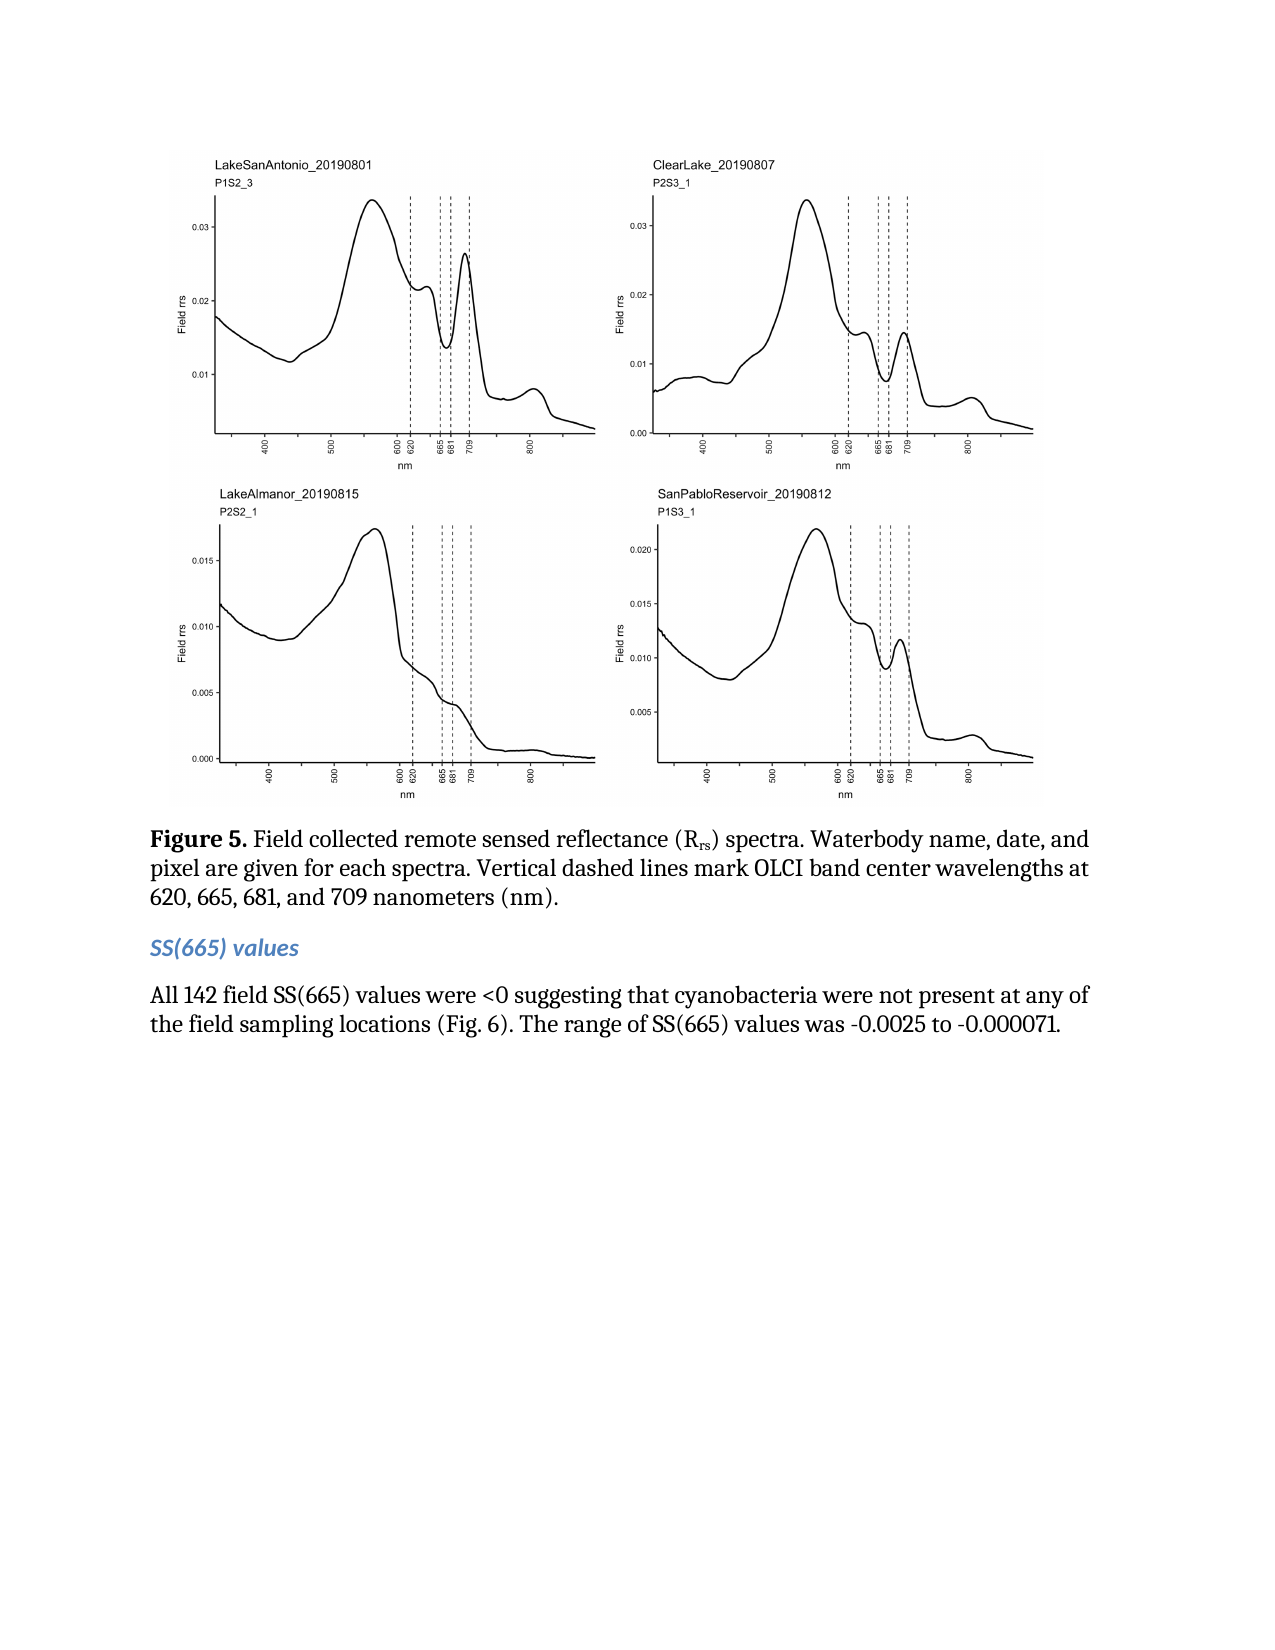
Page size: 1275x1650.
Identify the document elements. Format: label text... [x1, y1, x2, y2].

picture [168, 150, 1044, 807]
text All 142 field SS(665) values were <0 suggesting that cyanobacteria were not present at any of the field sampling locations (Fig. 6). The range of SS(665) values was -0.0025 to -0.000071. [150, 981, 1125, 1039]
subtitle SS(665) values [150, 932, 1125, 963]
text Figure 5. Field collected remote sensed reflectance (Rrs) spectra. Waterbody name, date, and pixel are given for each spectra. Vertical dashed lines mark OLCI band center wavelengths at 620, 665, 681, and 709 nanometers (nm). [150, 825, 1125, 911]
